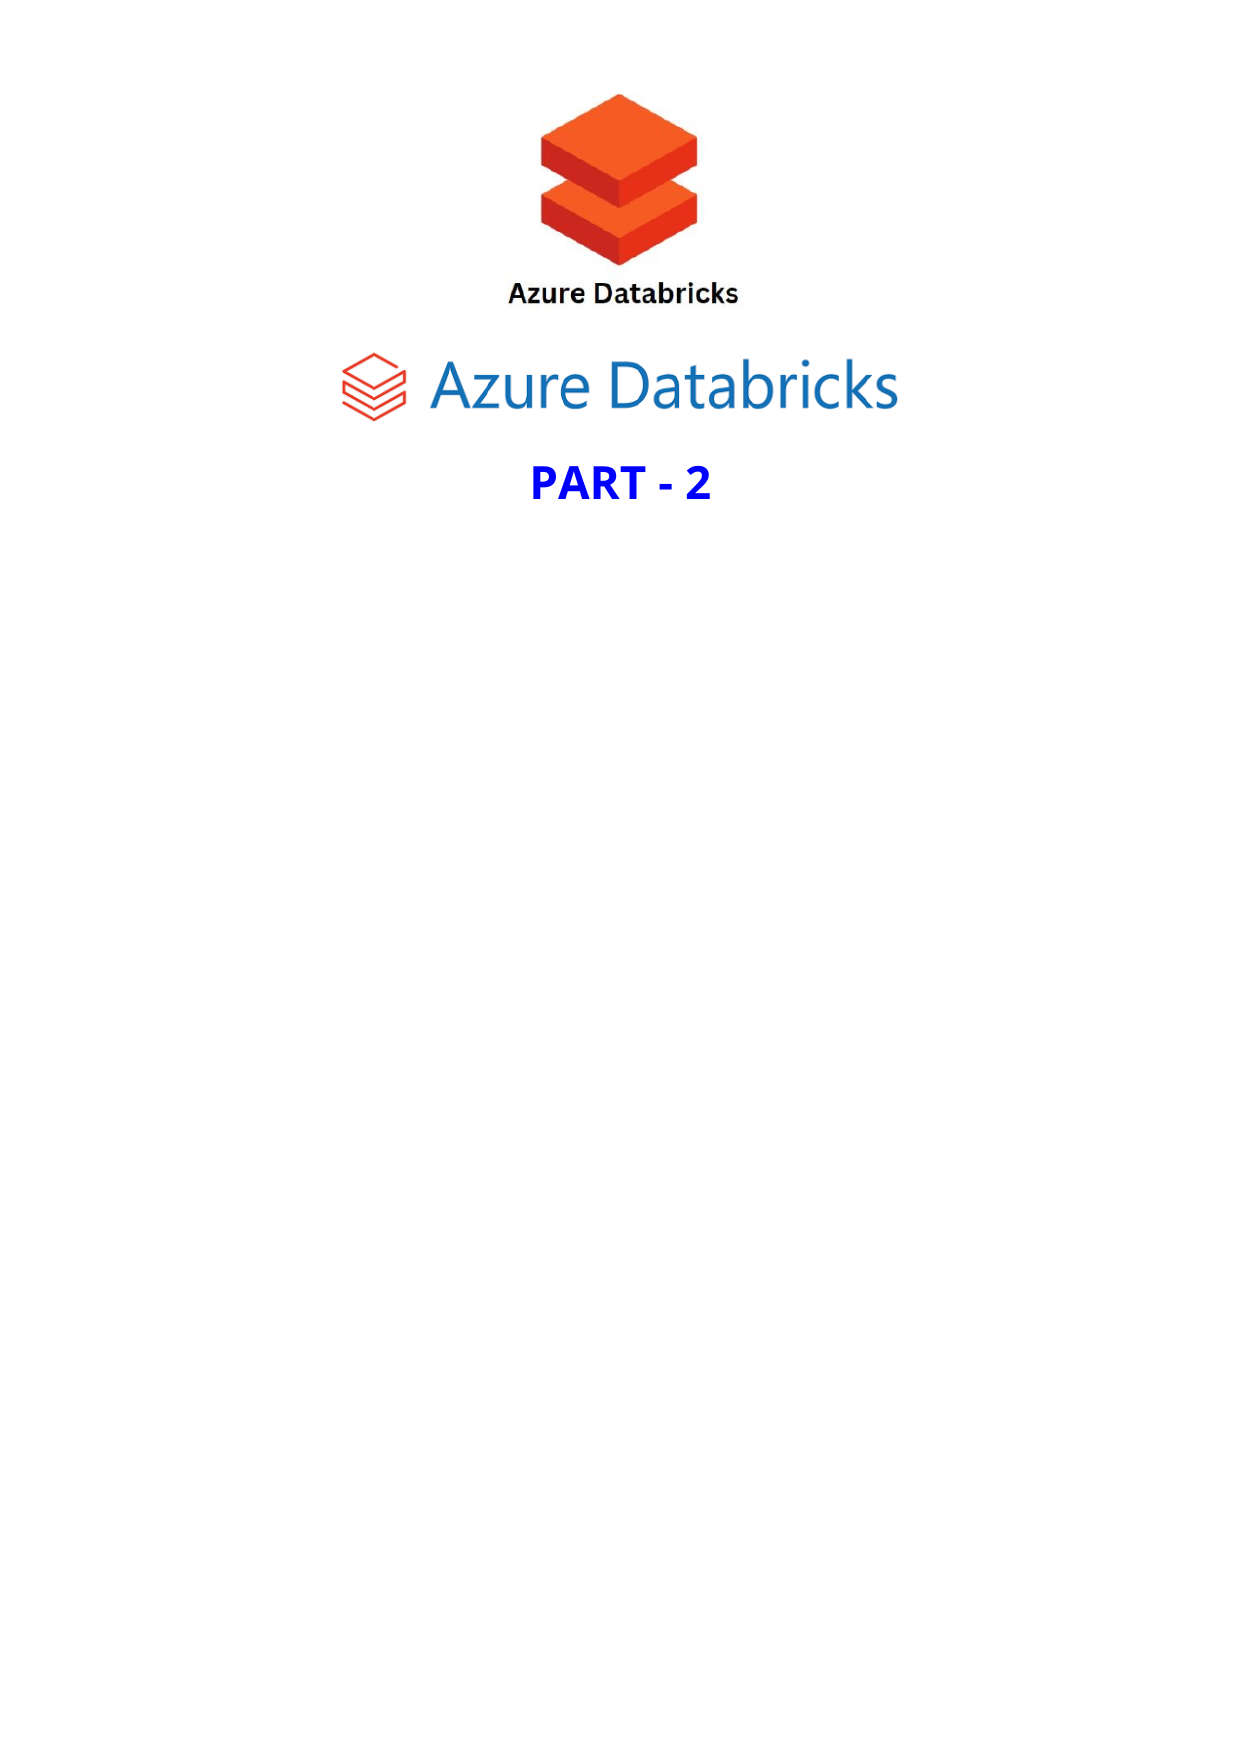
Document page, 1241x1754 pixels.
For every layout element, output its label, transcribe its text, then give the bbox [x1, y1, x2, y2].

picture [485, 81, 756, 323]
text PART - 2 [53, 450, 1187, 513]
picture [336, 350, 904, 422]
